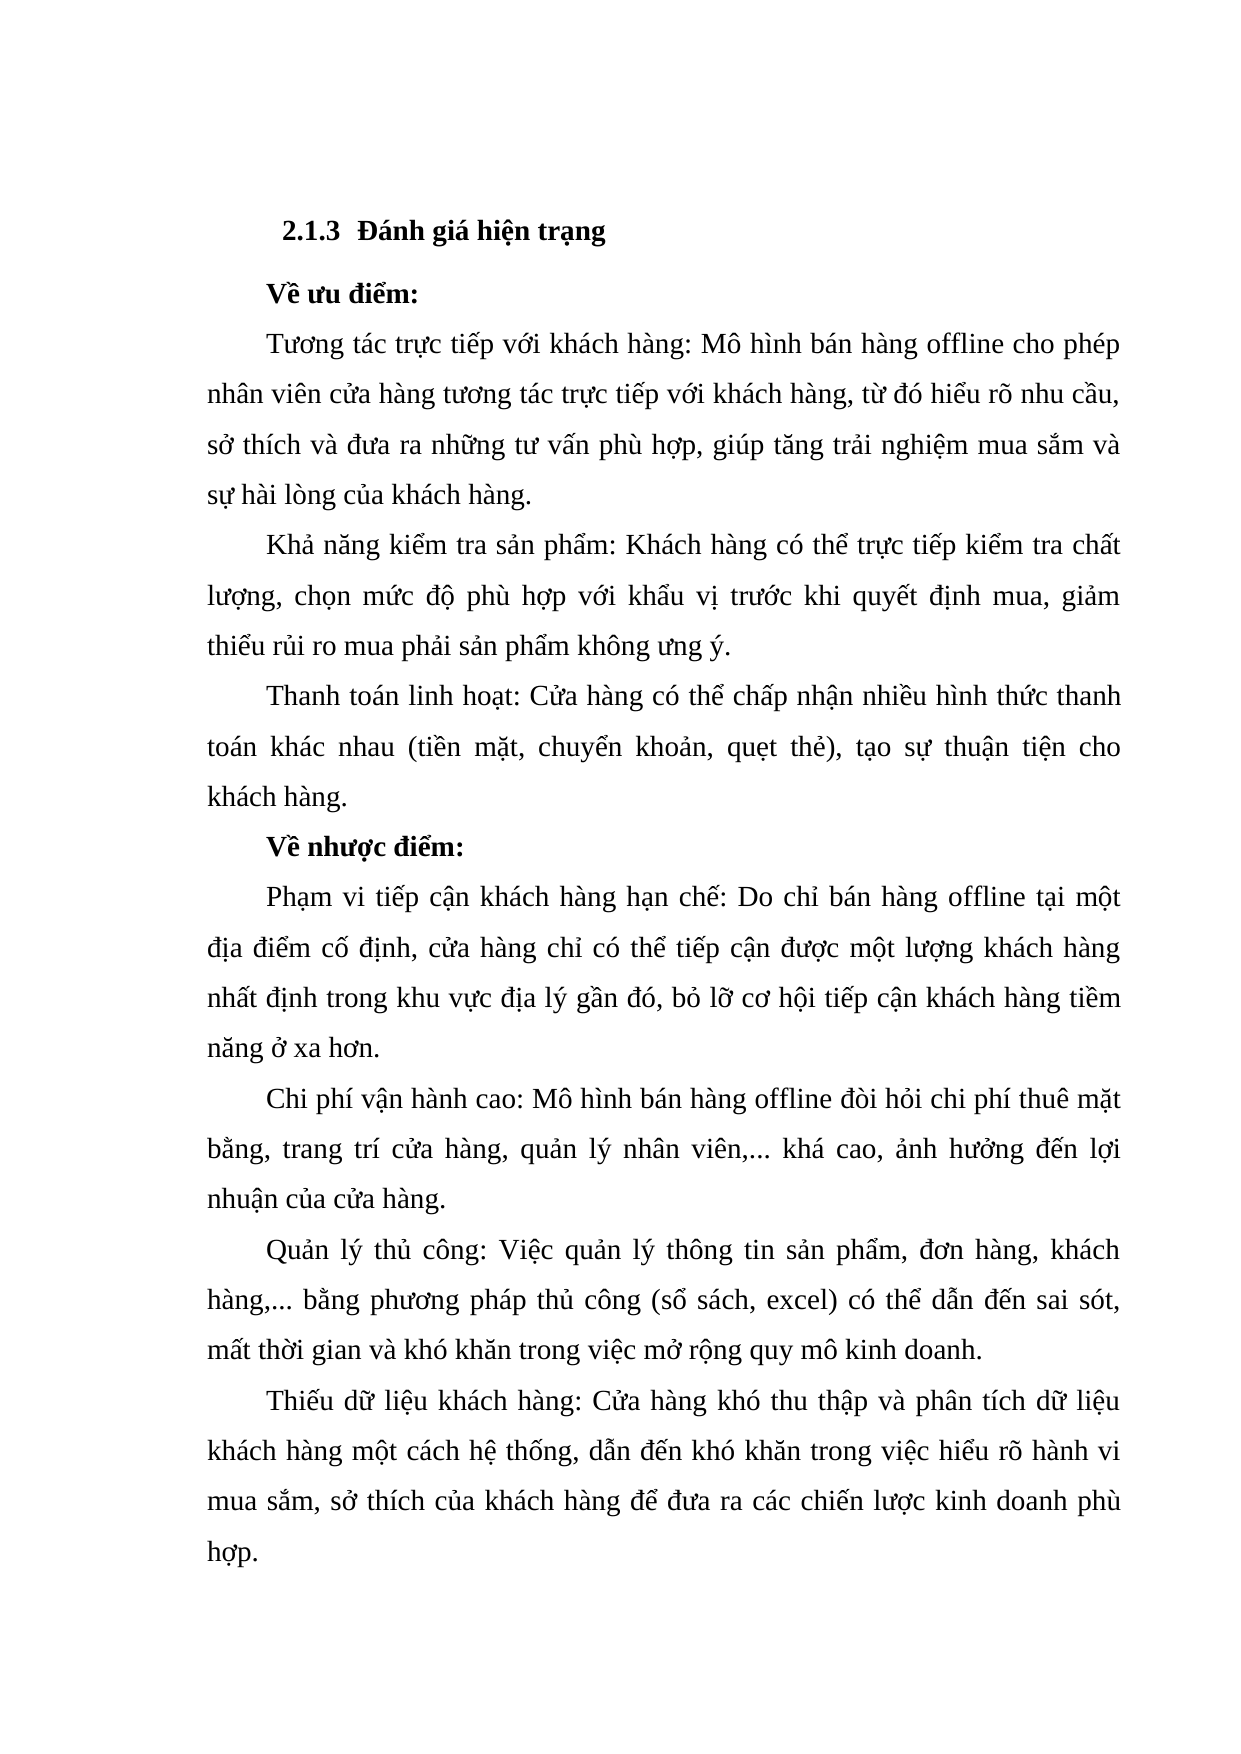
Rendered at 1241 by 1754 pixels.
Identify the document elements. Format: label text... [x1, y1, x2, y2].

subtitle Đánh giá hiện trạng [282, 213, 1122, 247]
text Tương tác trực tiếp với khách hàng: Mô hình bán hàng offline cho phép nhân viên cửa hàng tương tác trực tiếp với khách hàng, từ đó hiểu rõ nhu cầu, sở thích và đưa ra những tư vấn phù hợp, giúp tăng trải nghiệm mua sắm và sự hài lòng của khách hàng. [207, 326, 1122, 511]
text Phạm vi tiếp cận khách hàng hạn chế: Do chỉ bán hàng offline tại một địa điểm cố định, cửa hàng chỉ có thể tiếp cận được một lượng khách hàng nhất định trong khu vực địa lý gần đó, bỏ lỡ cơ hội tiếp cận khách hàng tiềm năng ở xa hơn. [207, 879, 1122, 1064]
text Chi phí vận hành cao: Mô hình bán hàng offline đòi hỏi chi phí thuê mặt bằng, trang trí cửa hàng, quản lý nhân viên,... khá cao, ảnh hưởng đến lợi nhuận của cửa hàng. [207, 1081, 1122, 1215]
text Thiếu dữ liệu khách hàng: Cửa hàng khó thu thập và phân tích dữ liệu khách hàng một cách hệ thống, dẫn đến khó khăn trong việc hiểu rõ hành vi mua sắm, sở thích của khách hàng để đưa ra các chiến lược kinh doanh phù hợp. [207, 1383, 1122, 1567]
text Về ưu điểm: [207, 276, 1122, 309]
text Về nhược điểm: [207, 829, 1122, 863]
text Quản lý thủ công: Việc quản lý thông tin sản phẩm, đơn hàng, khách hàng,... bằng phương pháp thủ công (sổ sách, excel) có thể dẫn đến sai sót, mất thời gian và khó khăn trong việc mở rộng quy mô kinh doanh. [207, 1232, 1122, 1366]
text Thanh toán linh hoạt: Cửa hàng có thể chấp nhận nhiều hình thức thanh toán khác nhau (tiền mặt, chuyển khoản, quẹt thẻ), tạo sự thuận tiện cho khách hàng. [207, 678, 1122, 812]
text Khả năng kiểm tra sản phẩm: Khách hàng có thể trực tiếp kiểm tra chất lượng, chọn mức độ phù hợp với khẩu vị trước khi quyết định mua, giảm thiểu rủi ro mua phải sản phẩm không ưng ý. [207, 527, 1122, 662]
